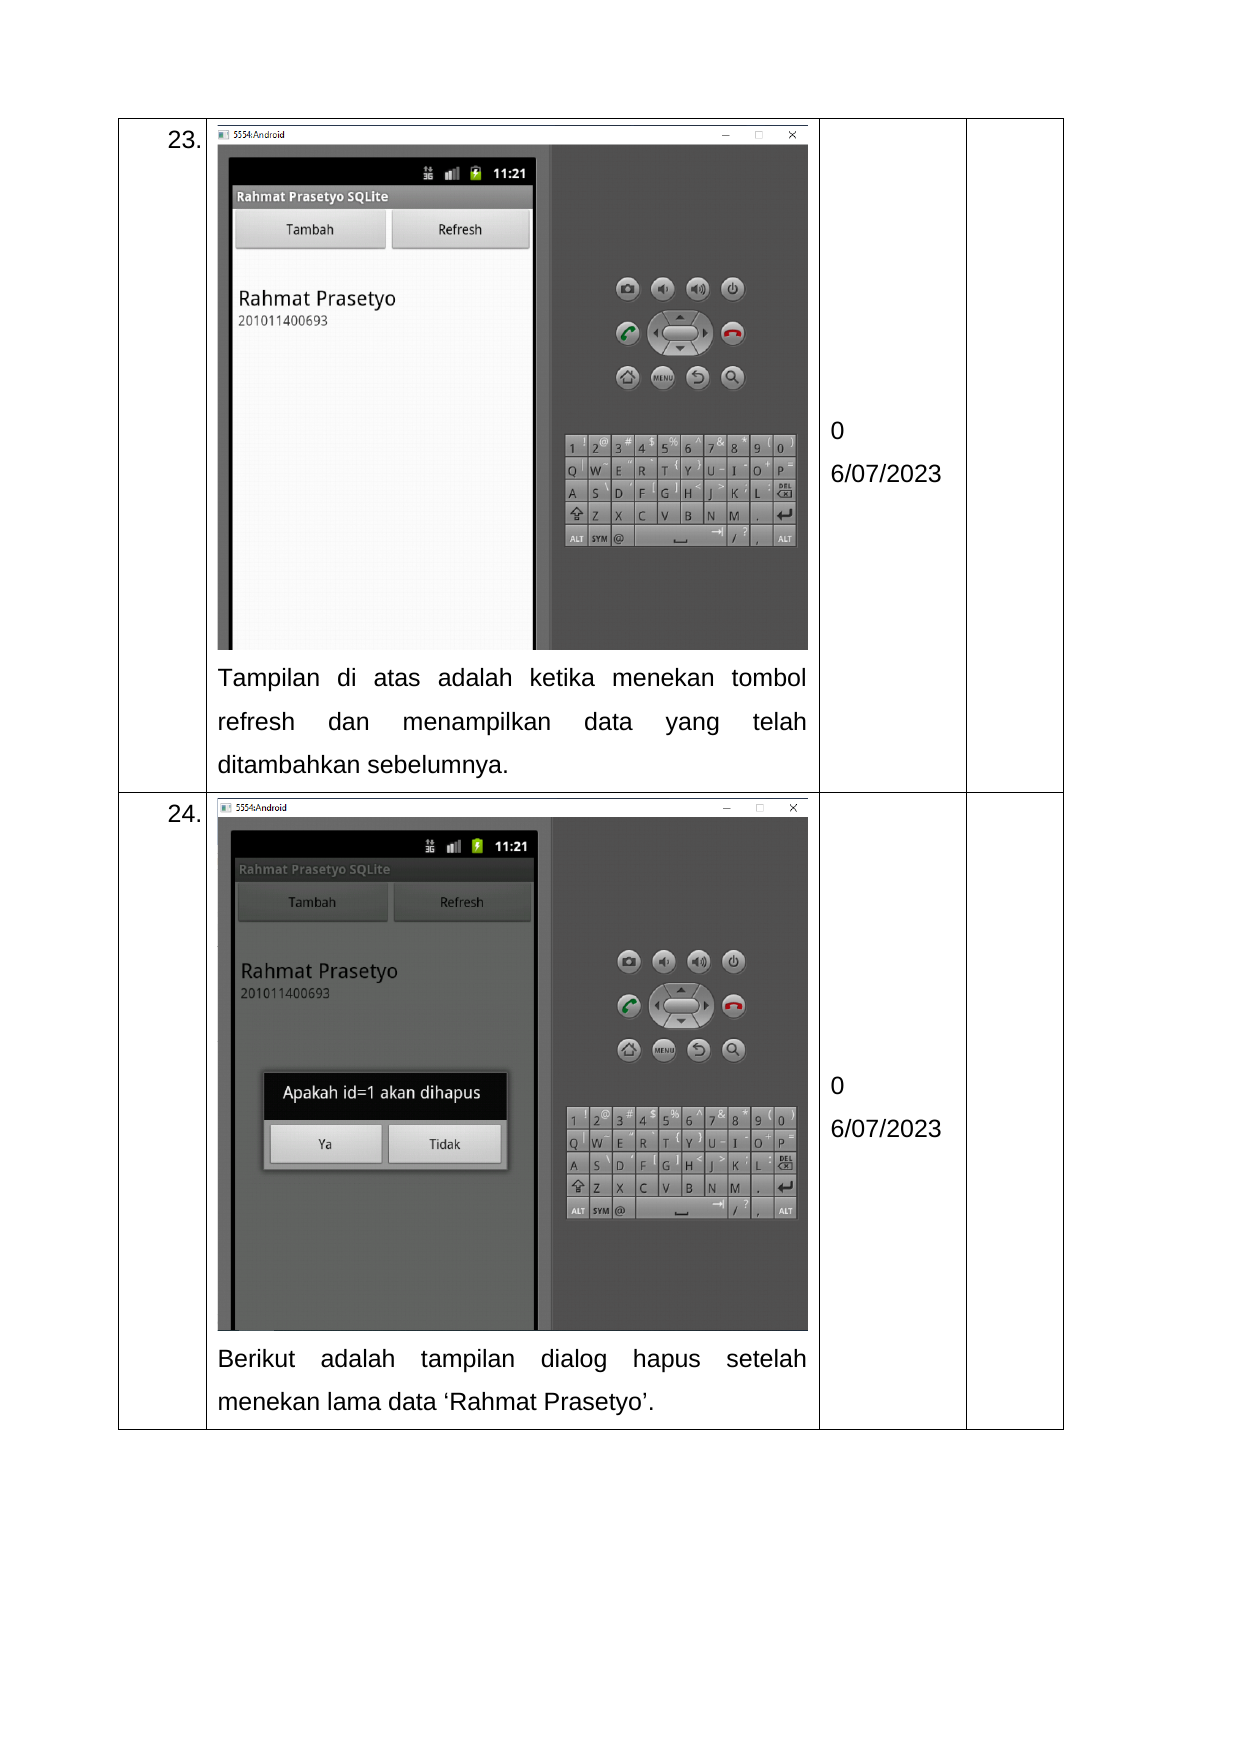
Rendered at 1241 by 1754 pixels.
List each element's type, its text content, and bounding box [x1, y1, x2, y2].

table_cell [967, 119, 1063, 792]
table_cell [119, 793, 206, 1429]
picture [217, 798, 808, 1331]
table_cell 06/07/2023 [820, 119, 966, 792]
table_cell 06/07/2023 [820, 793, 966, 1429]
table_cell Tampilan di atas adalah ketika menekan tombol refresh dan menampilkan data yang telah ditambahkan sebelumnya. [207, 119, 819, 792]
table_cell [967, 793, 1063, 1429]
picture [217, 125, 808, 650]
table_cell Berikut adalah tampilan dialog hapus setelah menekan lama data ‘Rahmat Prasetyo’. [207, 793, 819, 1429]
table_cell [119, 119, 206, 792]
